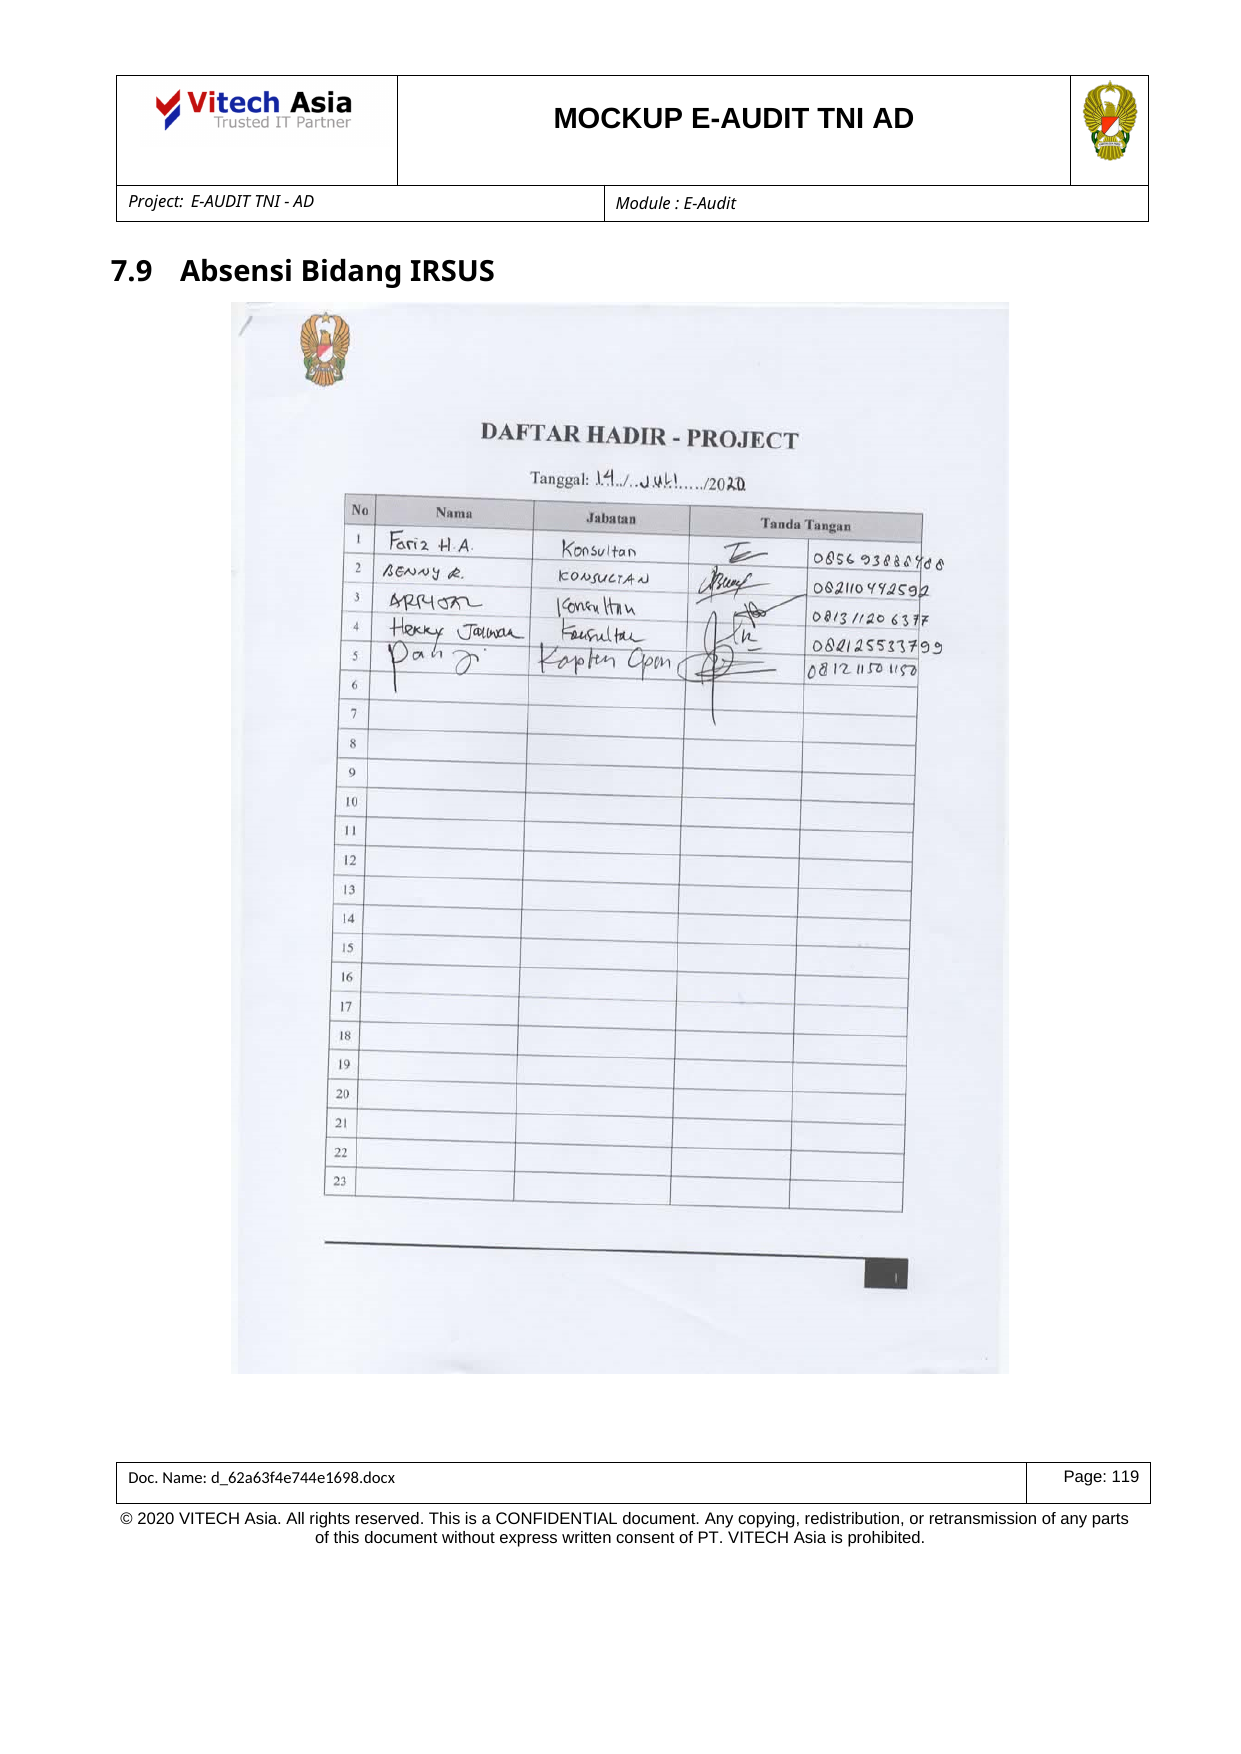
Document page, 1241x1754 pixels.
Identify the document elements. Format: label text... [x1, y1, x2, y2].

list Absensi Bidang IRSUS [105, 250, 1135, 289]
picture [1075, 77, 1144, 164]
picture [231, 302, 1010, 1374]
picture [139, 76, 395, 147]
